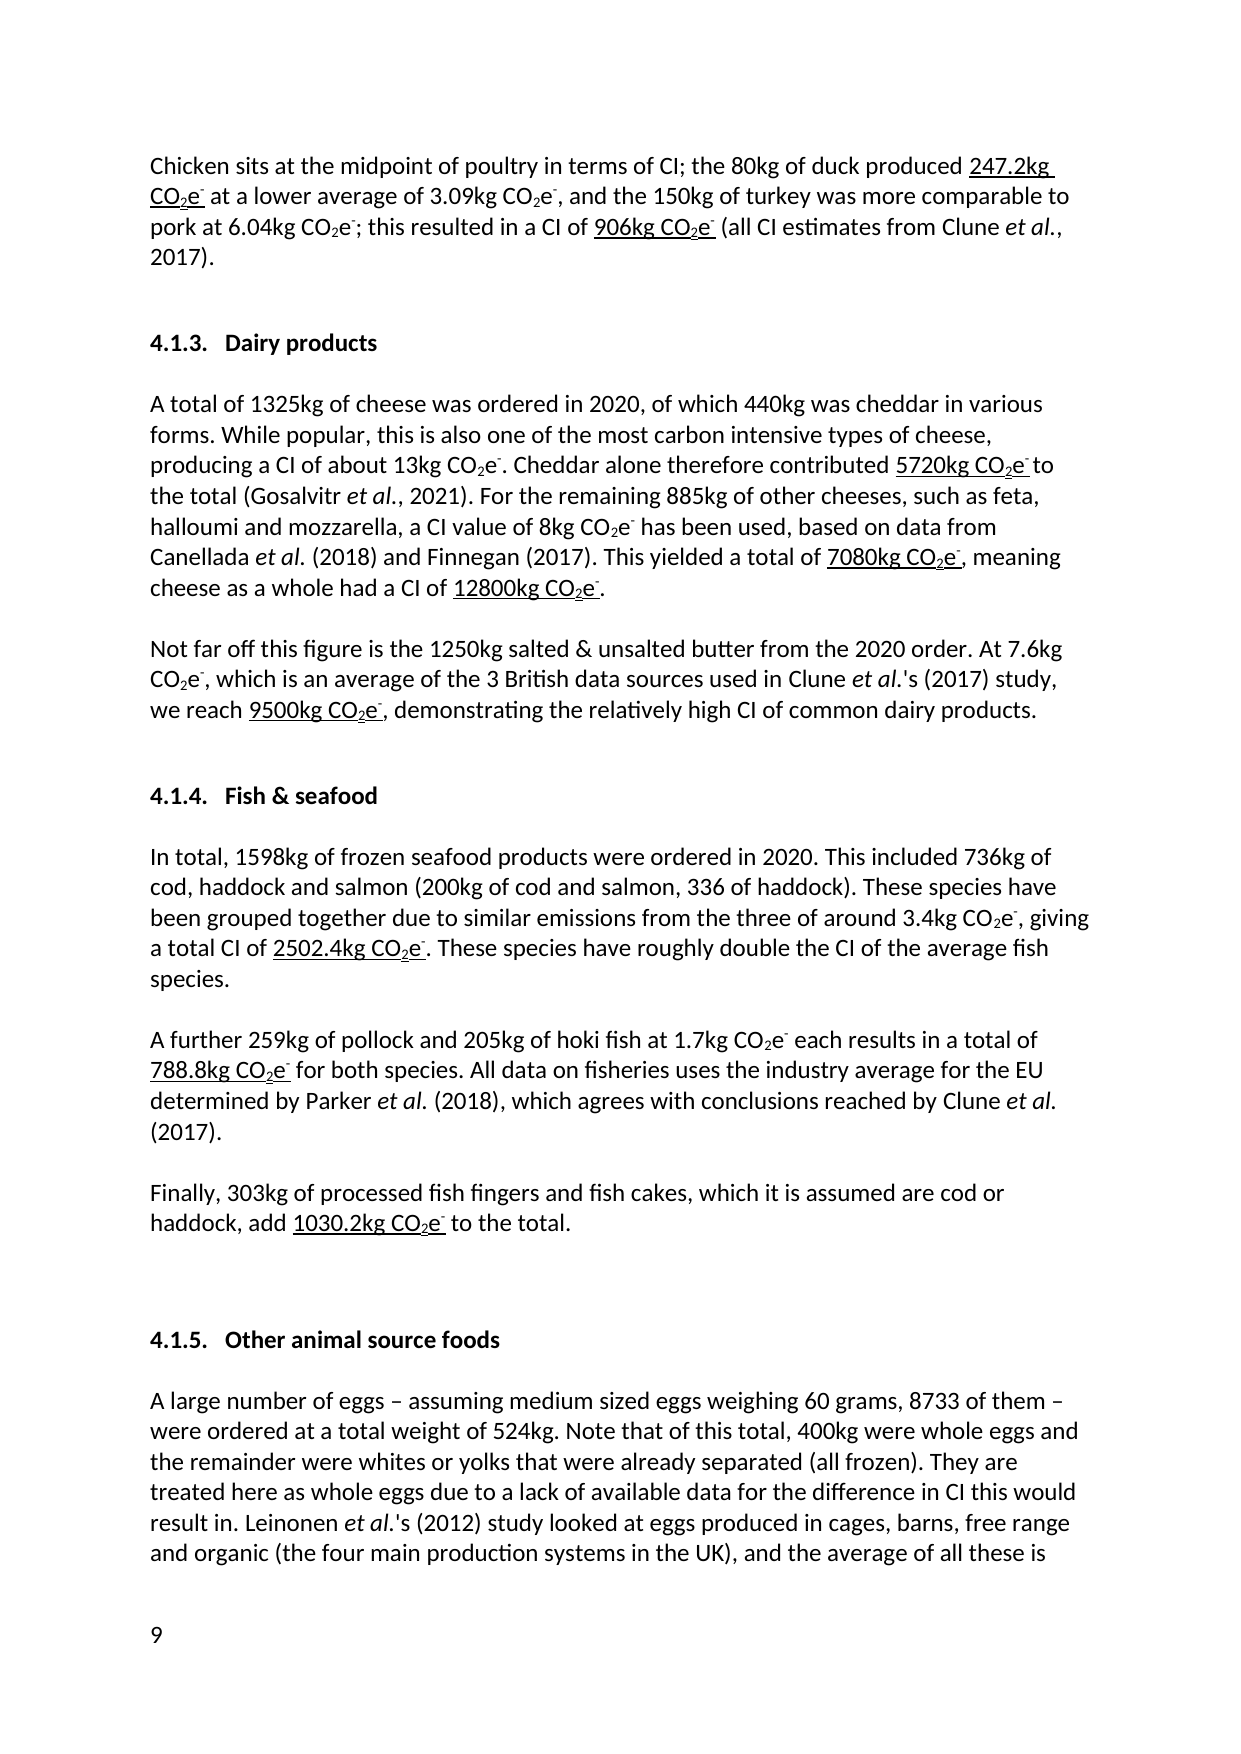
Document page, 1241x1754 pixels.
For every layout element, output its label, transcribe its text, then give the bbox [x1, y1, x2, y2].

text A further 259kg of pollock and 205kg of hoki fish at 1.7kg CO2e- each results in a total of 788.8kg CO2e- for both species. All data on fisheries uses the industry average for the EU determined by Parker et al. (2018), which agrees with conclusions reached by Clune et al. (2017). [150, 1024, 1090, 1146]
text Chicken sits at the midpoint of poultry in terms of CI; the 80kg of duck produced 247.2kg CO2e- at a lower average of 3.09kg CO2e-, and the 150kg of turkey was more comparable to pork at 6.04kg CO2e-; this resulted in a CI of 906kg CO2e- (all CI estimates from Clune et al., 2017). [150, 150, 1090, 272]
text In total, 1598kg of frozen seafood products were ordered in 2020. This included 736kg of cod, haddock and salmon (200kg of cod and salmon, 336 of haddock). These species have been grouped together due to similar emissions from the three of around 3.4kg CO2e-, giving a total CI of 2502.4kg CO2e-. These species have roughly double the CI of the average fish species. [150, 841, 1090, 993]
subtitle Other animal source foods [150, 1324, 1090, 1354]
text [150, 1385, 1090, 1568]
subtitle Dairy products [150, 328, 1090, 358]
text Finally, 303kg of processed fish fingers and fish cakes, which it is assumed are cod or haddock, add 1030.2kg CO2e- to the total. [150, 1177, 1090, 1238]
subtitle Fish & seafood [150, 780, 1090, 810]
text A total of 1325kg of cheese was ordered in 2020, of which 440kg was cheddar in various forms. While popular, this is also one of the most carbon intensive types of cheese, producing a CI of about 13kg CO2e-. Cheddar alone therefore contributed 5720kg CO2e- to the total (Gosalvitr et al., 2021). For the remaining 885kg of other cheeses, such as feta, halloumi and mozzarella, a CI value of 8kg CO2e- has been used, based on data from Canellada et al. (2018) and Finnegan (2017). This yielded a total of 7080kg CO2e-, meaning cheese as a whole had a CI of 12800kg CO2e-. [150, 389, 1090, 602]
text Not far off this figure is the 1250kg salted & unsalted butter from the 2020 order. At 7.6kg CO2e-, which is an average of the 3 British data sources used in Clune et al.'s (2017) study, we reach 9500kg CO2e-, demonstrating the relatively high CI of common dairy products. [150, 633, 1090, 724]
